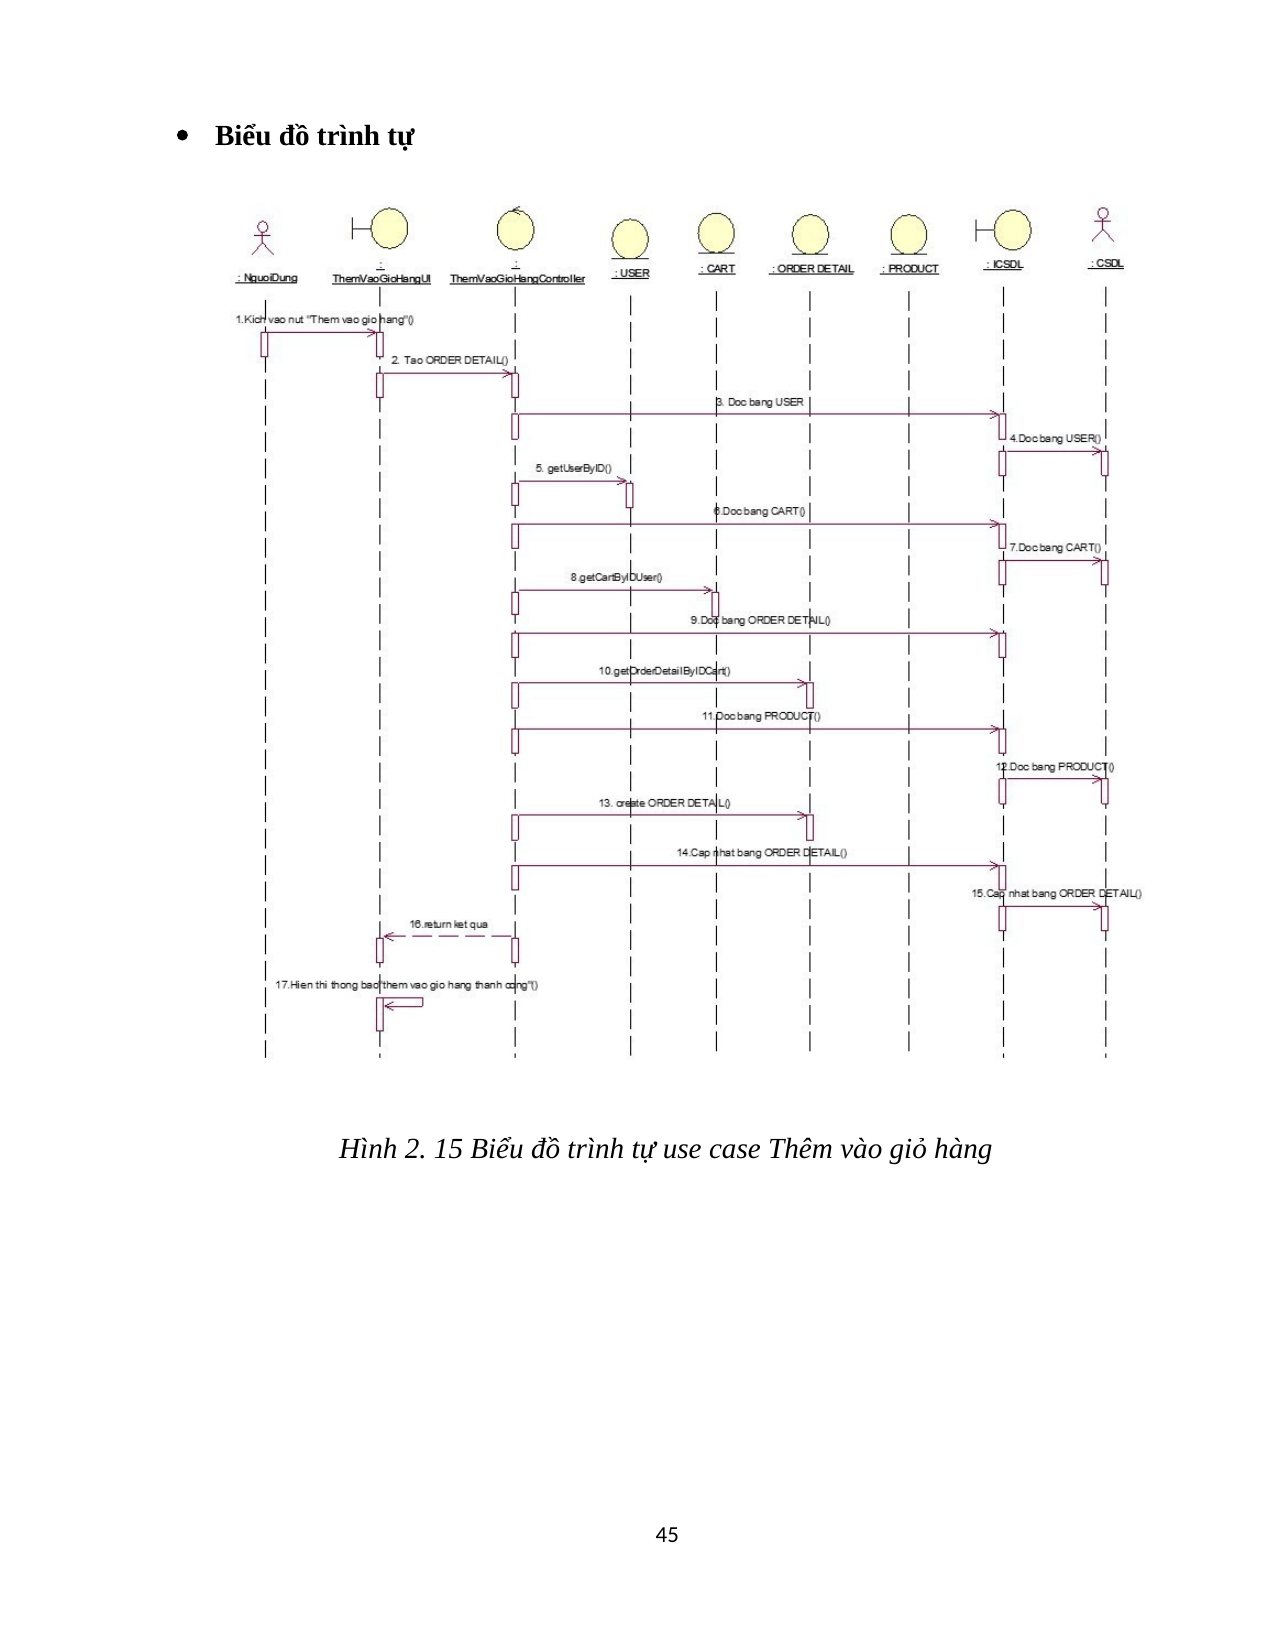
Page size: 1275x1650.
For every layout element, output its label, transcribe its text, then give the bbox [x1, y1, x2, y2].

picture [177, 171, 1157, 1113]
text Hình 2. 15 Biểu đồ trình tự use case Thêm vào giỏ hàng [177, 1131, 1157, 1165]
list Biểu đồ trình tự [177, 118, 1157, 152]
